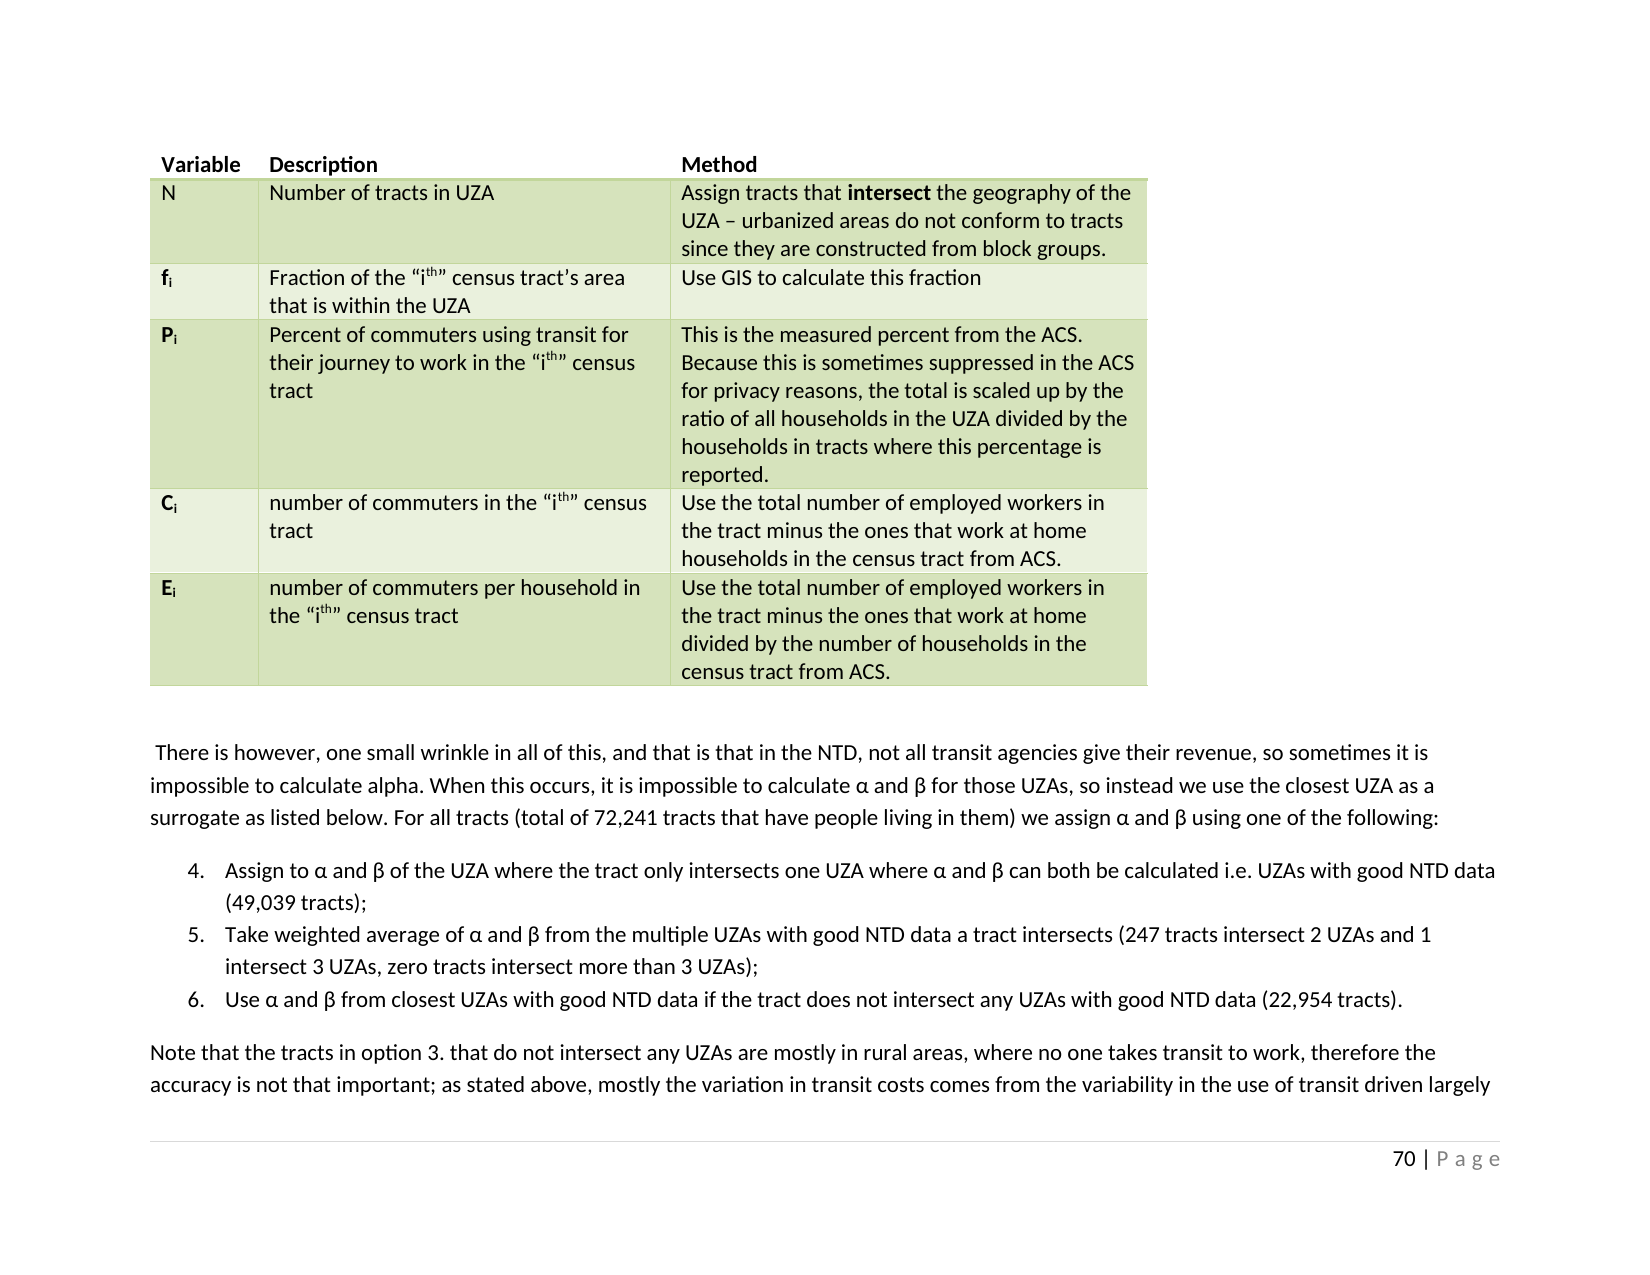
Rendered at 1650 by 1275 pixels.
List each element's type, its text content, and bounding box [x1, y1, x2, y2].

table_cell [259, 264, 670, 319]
list Take weighted average of α and β from the multiple UZAs with good NTD data a tract intersects (247 tracts intersect 2 UZAs and 1 intersect 3 UZAs, zero tracts intersect more than 3 UZAs); [187, 920, 1500, 981]
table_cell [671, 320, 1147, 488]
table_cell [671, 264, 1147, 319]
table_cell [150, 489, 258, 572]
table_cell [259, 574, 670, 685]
list Use α and β from closest UZAs with good NTD data if the tract does not intersect any UZAs with good NTD data (22,954 tracts). [187, 985, 1500, 1013]
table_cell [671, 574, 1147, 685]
list Assign to α and β of the UZA where the tract only intersects one UZA where α and β can both be calculated i.e. UZAs with good NTD data (49,039 tracts); [187, 856, 1500, 916]
text There is however, one small wrinkle in all of this, and that is that in the NTD, not all transit agencies give their revenue, so sometimes it is impossible to calculate alpha. When this occurs, it is impossible to calculate α and β for those UZAs, so instead we use the closest UZA as a surrogate as listed below. For all tracts (total of 72,241 tracts that have people living in them) we assign α and β using one of the following: [150, 738, 1500, 831]
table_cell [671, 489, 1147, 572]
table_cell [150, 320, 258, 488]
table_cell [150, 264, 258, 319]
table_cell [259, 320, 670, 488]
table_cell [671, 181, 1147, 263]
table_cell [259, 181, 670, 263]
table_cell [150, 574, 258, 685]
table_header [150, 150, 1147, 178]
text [150, 1038, 1500, 1098]
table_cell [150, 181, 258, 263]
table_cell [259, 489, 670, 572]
